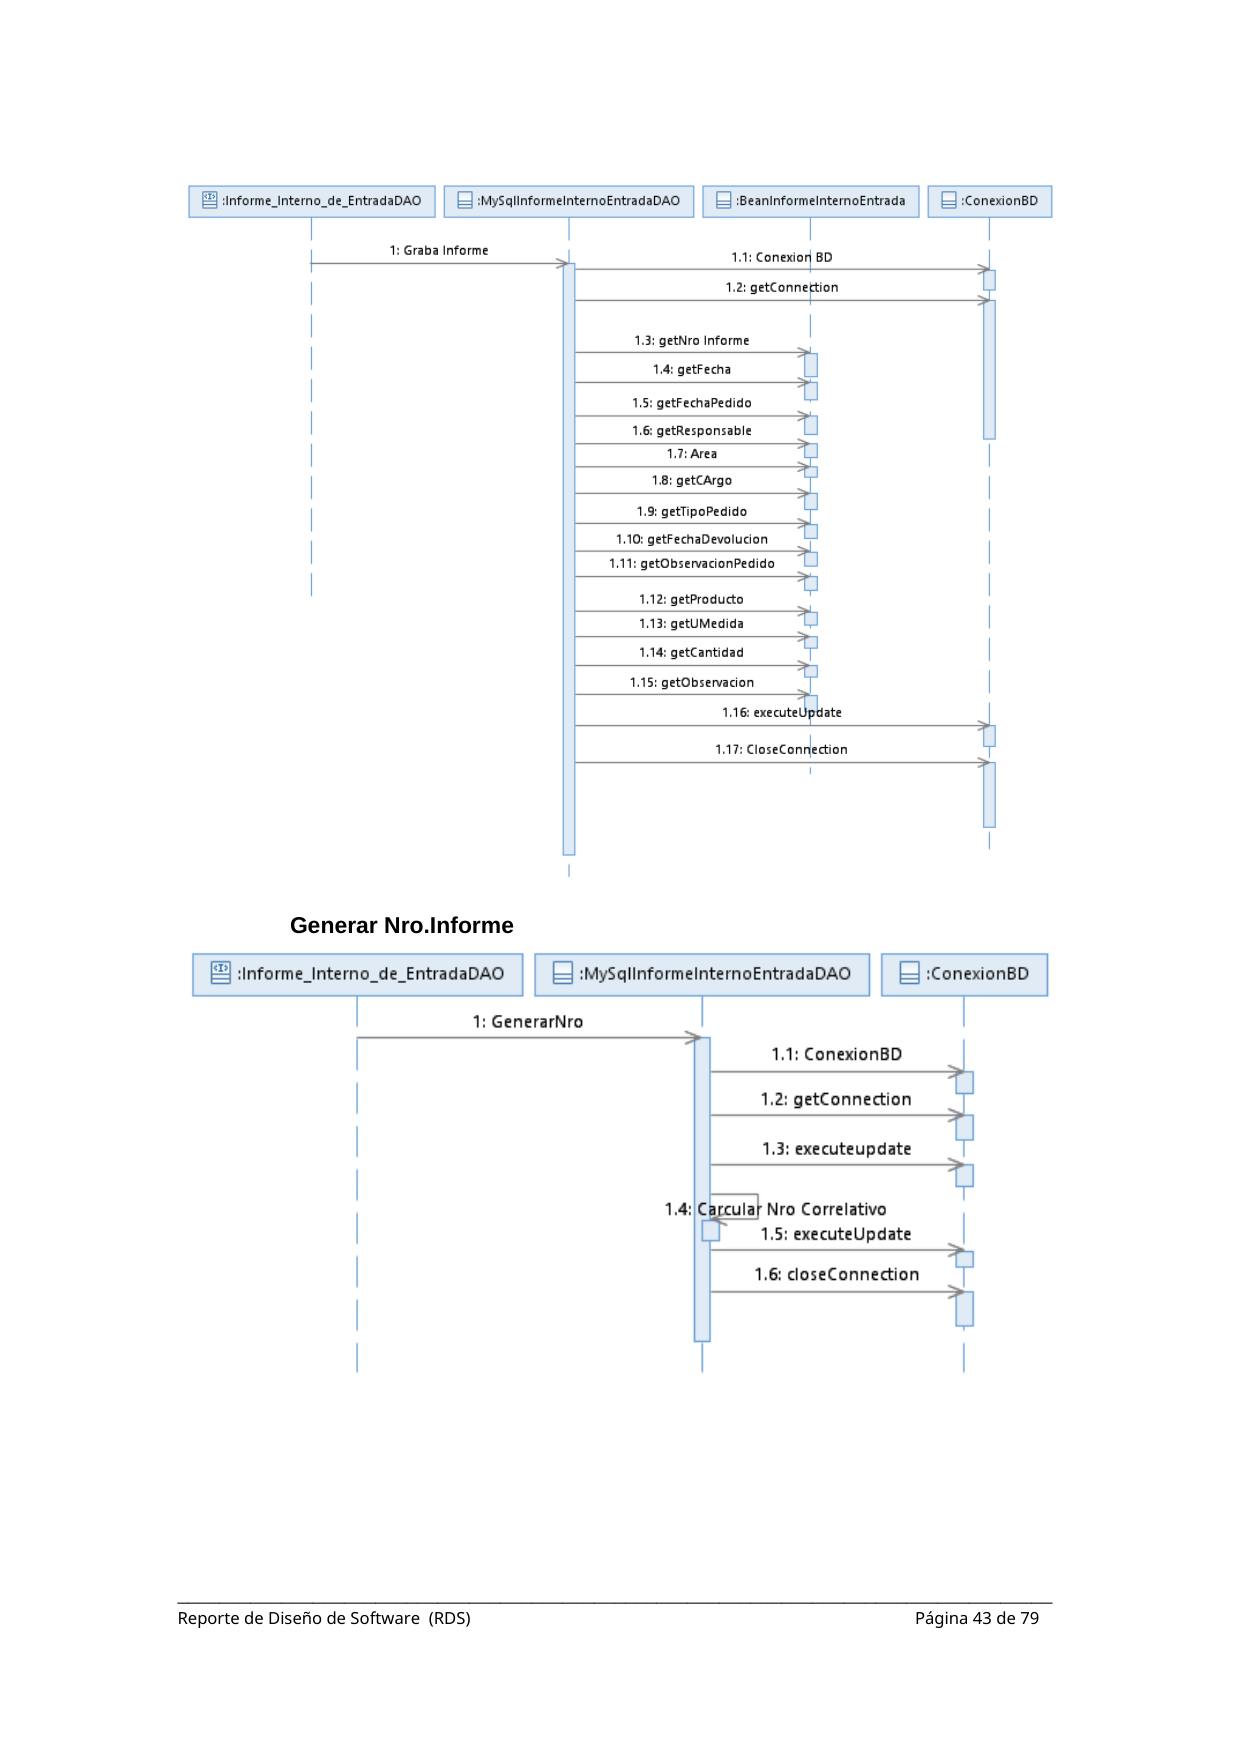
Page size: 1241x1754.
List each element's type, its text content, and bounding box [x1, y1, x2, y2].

picture [177, 174, 1060, 884]
list Generar Nro.Informe [290, 912, 1063, 938]
picture [177, 938, 1060, 1385]
